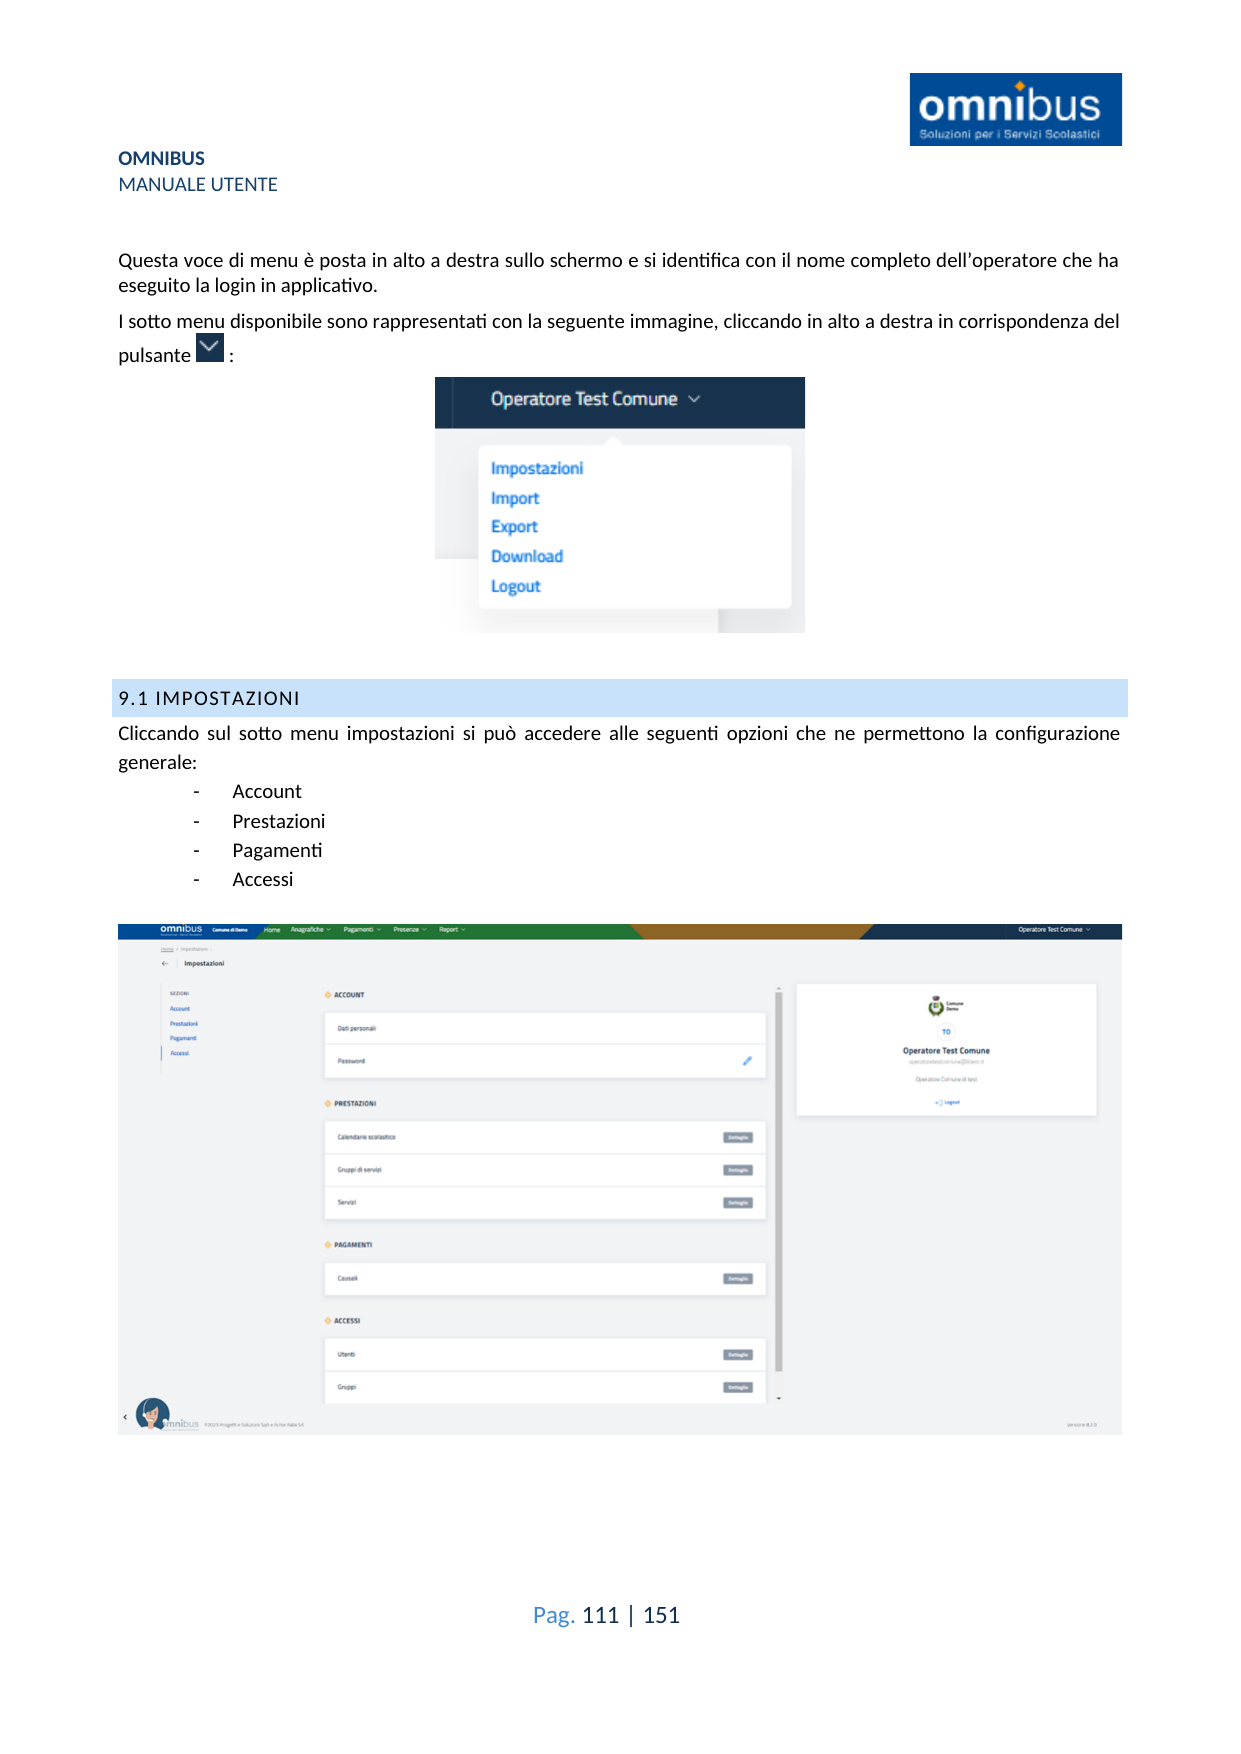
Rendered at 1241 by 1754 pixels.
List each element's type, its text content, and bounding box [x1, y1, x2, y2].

text I sotto menu disponibile sono rappresentati con la seguente immagine, cliccando in alto a destra in corrispondenza del pulsante : [118, 308, 1122, 367]
text - Prestazioni [193, 808, 1122, 833]
picture [909, 73, 1123, 146]
text Questa voce di menu è posta in alto a destra sullo schermo e si identifica con il nome completo dell’operatore che ha eseguito la login in applicativo. [118, 247, 1122, 298]
subtitle 9.1 Impostazioni [118, 685, 1122, 710]
text - Accessi [193, 866, 1122, 892]
picture [118, 924, 1123, 1435]
picture [435, 377, 806, 633]
text - Pagamenti [193, 837, 1122, 862]
text - Account [193, 779, 1122, 804]
picture [196, 333, 224, 362]
text Cliccando sul sotto menu impostazioni si può accedere alle seguenti opzioni che ne permettono la configurazione generale: [118, 720, 1122, 775]
